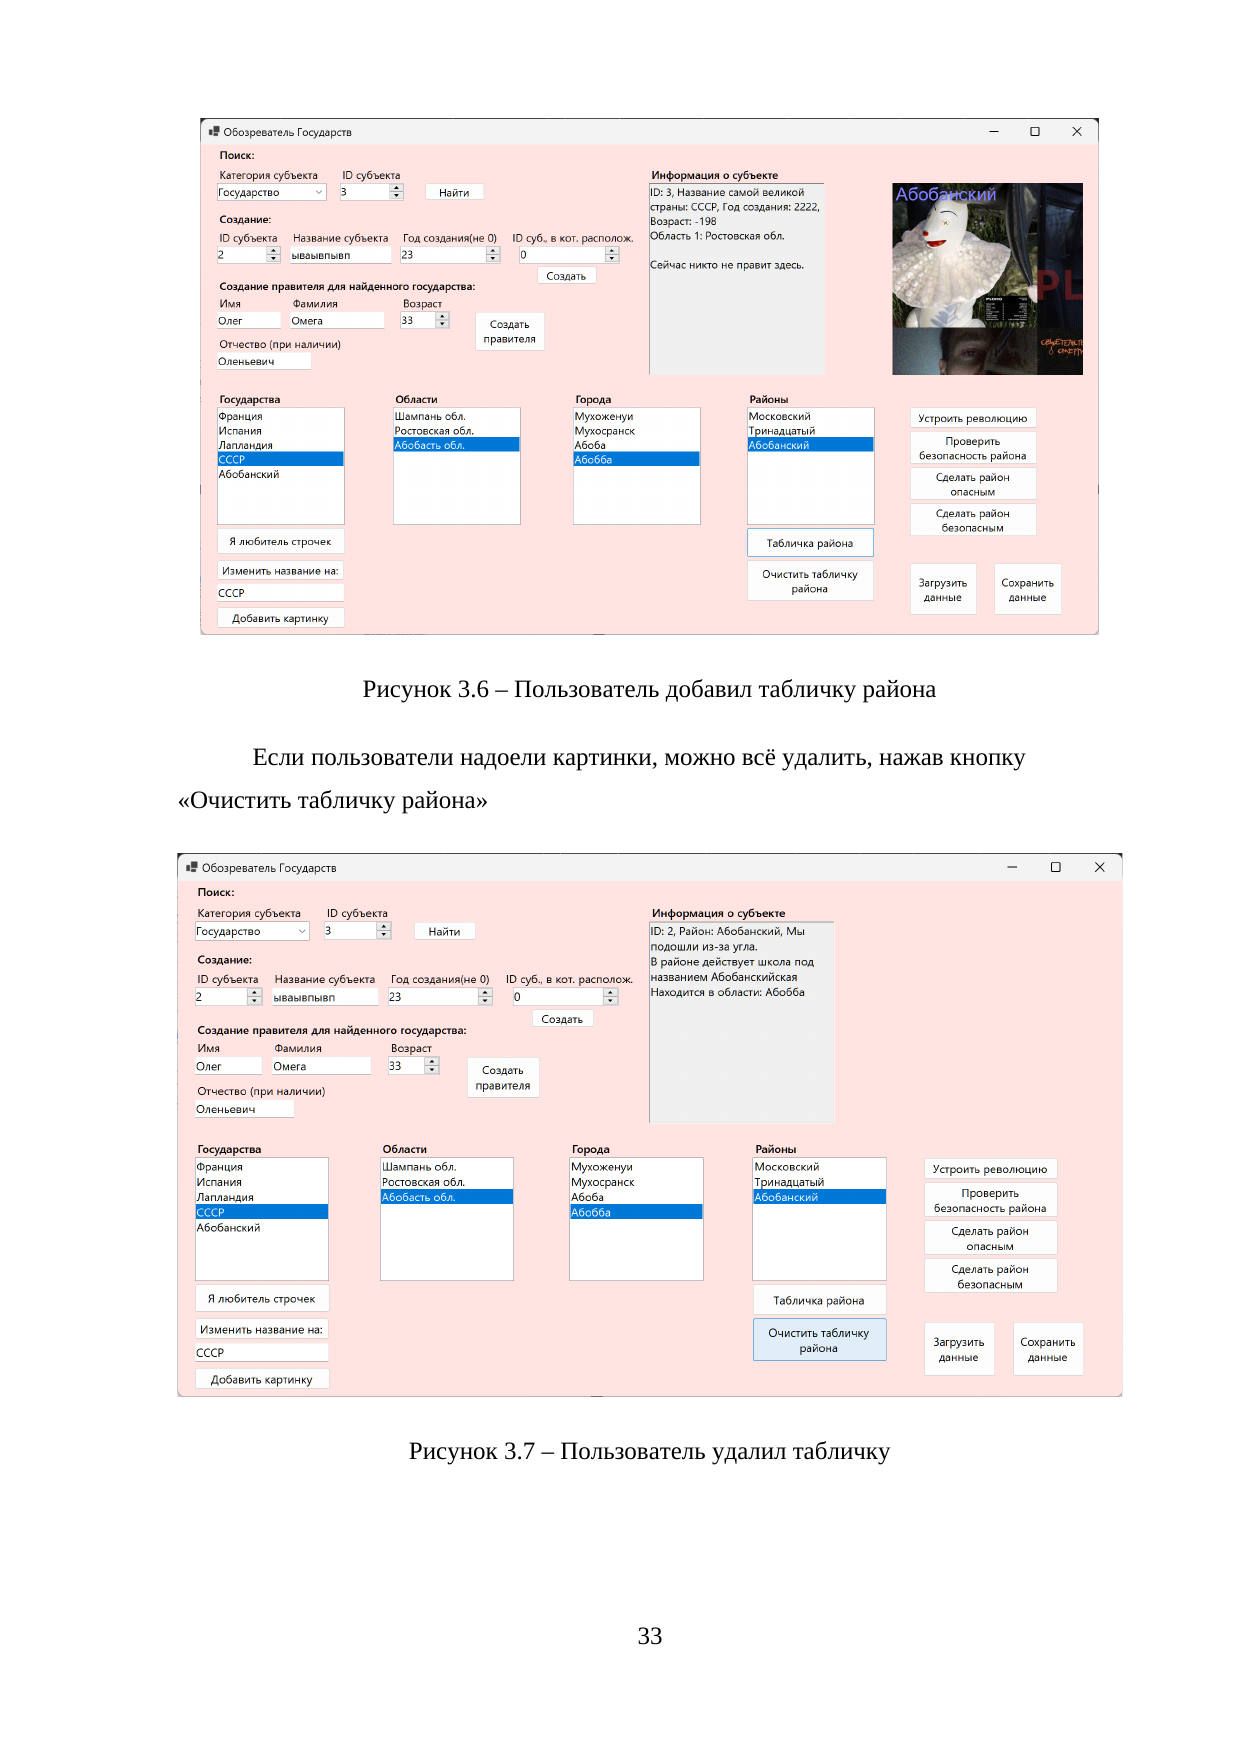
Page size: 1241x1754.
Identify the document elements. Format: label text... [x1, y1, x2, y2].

text Если пользователи надоели картинки, можно всё удалить, нажав кнопку «Очистить табличку района» [177, 742, 1122, 814]
text Рисунок 3.7 – Пользователь удалил табличку [177, 1436, 1122, 1465]
text Рисунок 3.6 – Пользователь добавил табличку района [177, 674, 1122, 703]
picture [200, 118, 1099, 635]
picture [177, 853, 1123, 1397]
